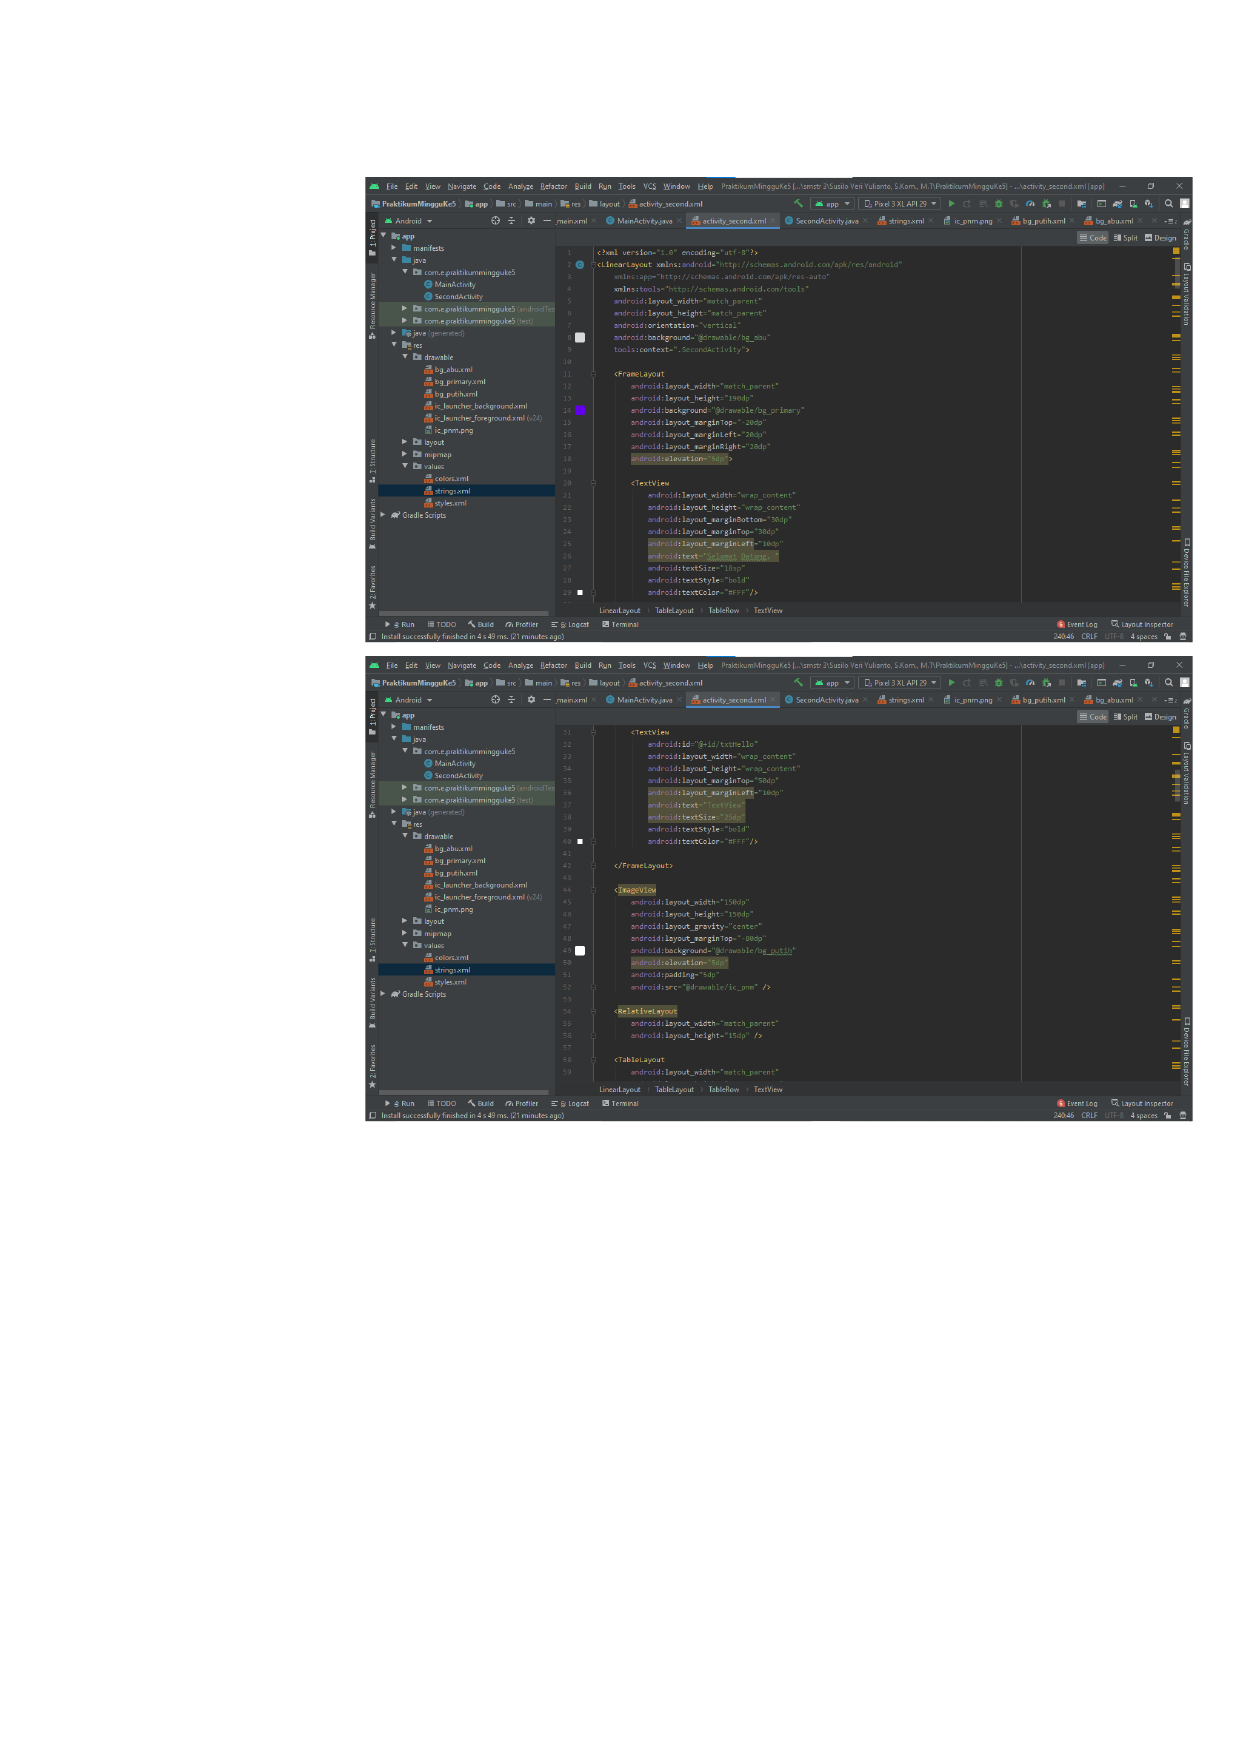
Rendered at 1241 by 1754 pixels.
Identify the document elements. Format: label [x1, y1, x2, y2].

picture [365, 177, 1193, 643]
picture [365, 656, 1193, 1122]
